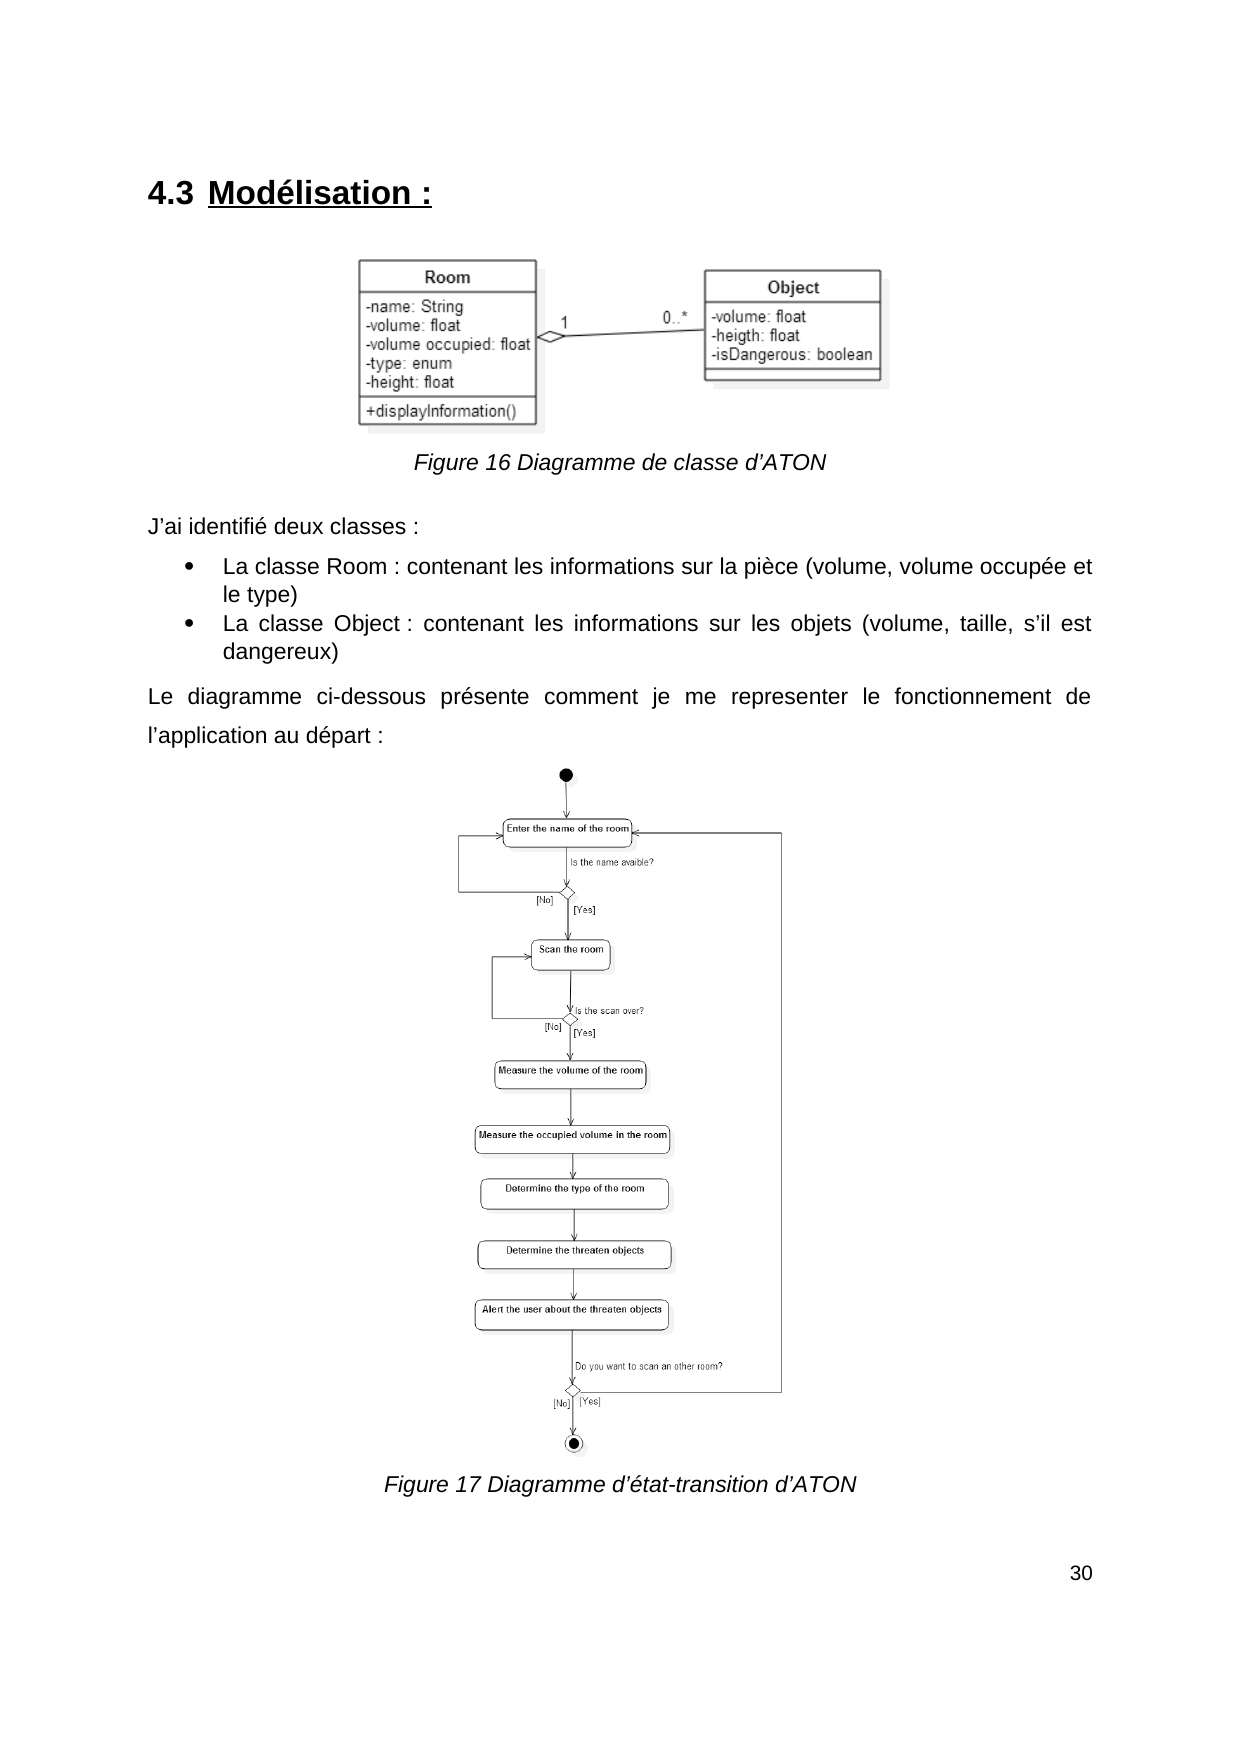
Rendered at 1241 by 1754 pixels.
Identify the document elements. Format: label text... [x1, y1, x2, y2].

text Figure 16 Diagramme de classe d’ATON [148, 449, 1092, 475]
text Le diagramme ci-dessous présente comment je me representer le fonctionnement de l’application au départ : [148, 683, 1092, 749]
picture [347, 248, 893, 437]
text J’ai identifié deux classes : [148, 513, 1092, 539]
picture [451, 762, 789, 1459]
subtitle Modélisation : [148, 173, 1092, 211]
list La classe Object : contenant les informations sur les objets (volume, taille, s’il est dangereux) [185, 609, 1092, 664]
list La classe Room : contenant les informations sur la pièce (volume, volume occupée et le type) [185, 553, 1092, 607]
text Figure 17 Diagramme d’état-transition d’ATON [148, 1471, 1092, 1497]
